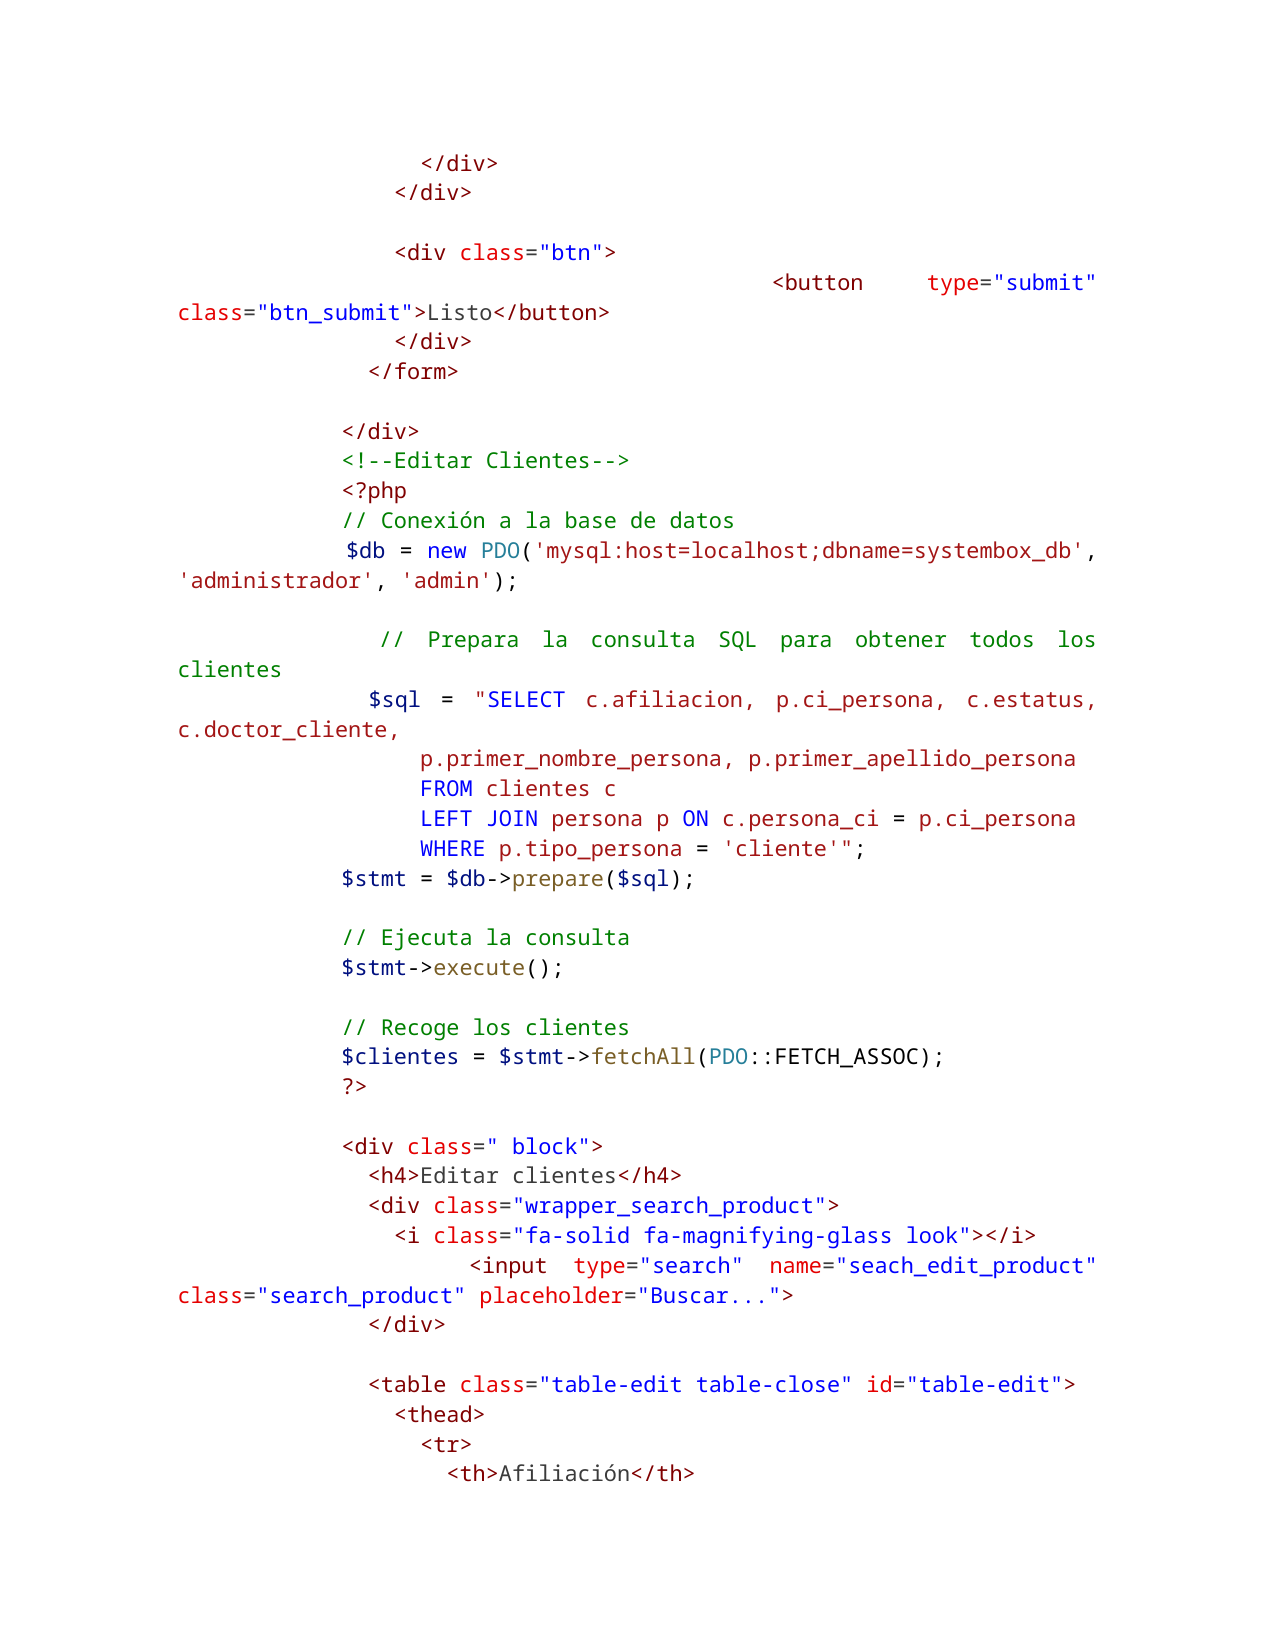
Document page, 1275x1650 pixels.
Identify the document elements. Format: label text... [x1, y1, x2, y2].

text WHERE p.tipo_persona = 'cliente'"; [177, 833, 1098, 863]
text <?php [177, 475, 1098, 505]
text $db = new PDO('mysql:host=localhost;dbname=systembox_db', 'administrador', 'admin'); [177, 535, 1098, 594]
text $stmt = $db->prepare($sql); [177, 863, 1098, 892]
text <div class=" block"> [177, 1131, 1098, 1161]
text </div> [177, 416, 1098, 446]
text <th>Afiliación</th> [177, 1458, 1098, 1488]
text </div> [177, 148, 1098, 177]
text FROM clientes c [177, 773, 1098, 803]
text <thead> [177, 1399, 1098, 1429]
text <div class="btn"> [177, 237, 1098, 267]
text <table class="table-edit table-close" id="table-edit"> [177, 1369, 1098, 1399]
text // Ejecuta la consulta [177, 922, 1098, 952]
text p.primer_nombre_persona, p.primer_apellido_persona [177, 743, 1098, 773]
text <tr> [177, 1429, 1098, 1458]
text $sql = "SELECT c.afiliacion, p.ci_persona, c.estatus, c.doctor_cliente, [177, 684, 1098, 743]
text LEFT JOIN persona p ON c.persona_ci = p.ci_persona [177, 803, 1098, 833]
text ?> [177, 1071, 1098, 1101]
text </div> [177, 326, 1098, 356]
text <button type="submit" class="btn_submit">Listo</button> [177, 267, 1098, 326]
text $stmt->execute(); [177, 952, 1098, 982]
text // Prepara la consulta SQL para obtener todos los clientes [177, 624, 1098, 684]
text </form> [177, 356, 1098, 386]
text </div> [177, 177, 1098, 207]
text $clientes = $stmt->fetchAll(PDO::FETCH_ASSOC); [177, 1041, 1098, 1071]
text // Recoge los clientes [177, 1012, 1098, 1041]
text <input type="search" name="seach_edit_product" class="search_product" placeholder="Buscar..."> [177, 1250, 1098, 1309]
text <!--Editar Clientes--> [177, 446, 1098, 475]
text <i class="fa-solid fa-magnifying-glass look"></i> [177, 1220, 1098, 1250]
text </div> [177, 1309, 1098, 1339]
text <h4>Editar clientes</h4> [177, 1161, 1098, 1190]
text <div class="wrapper_search_product"> [177, 1190, 1098, 1220]
text // Conexión a la base de datos [177, 505, 1098, 535]
